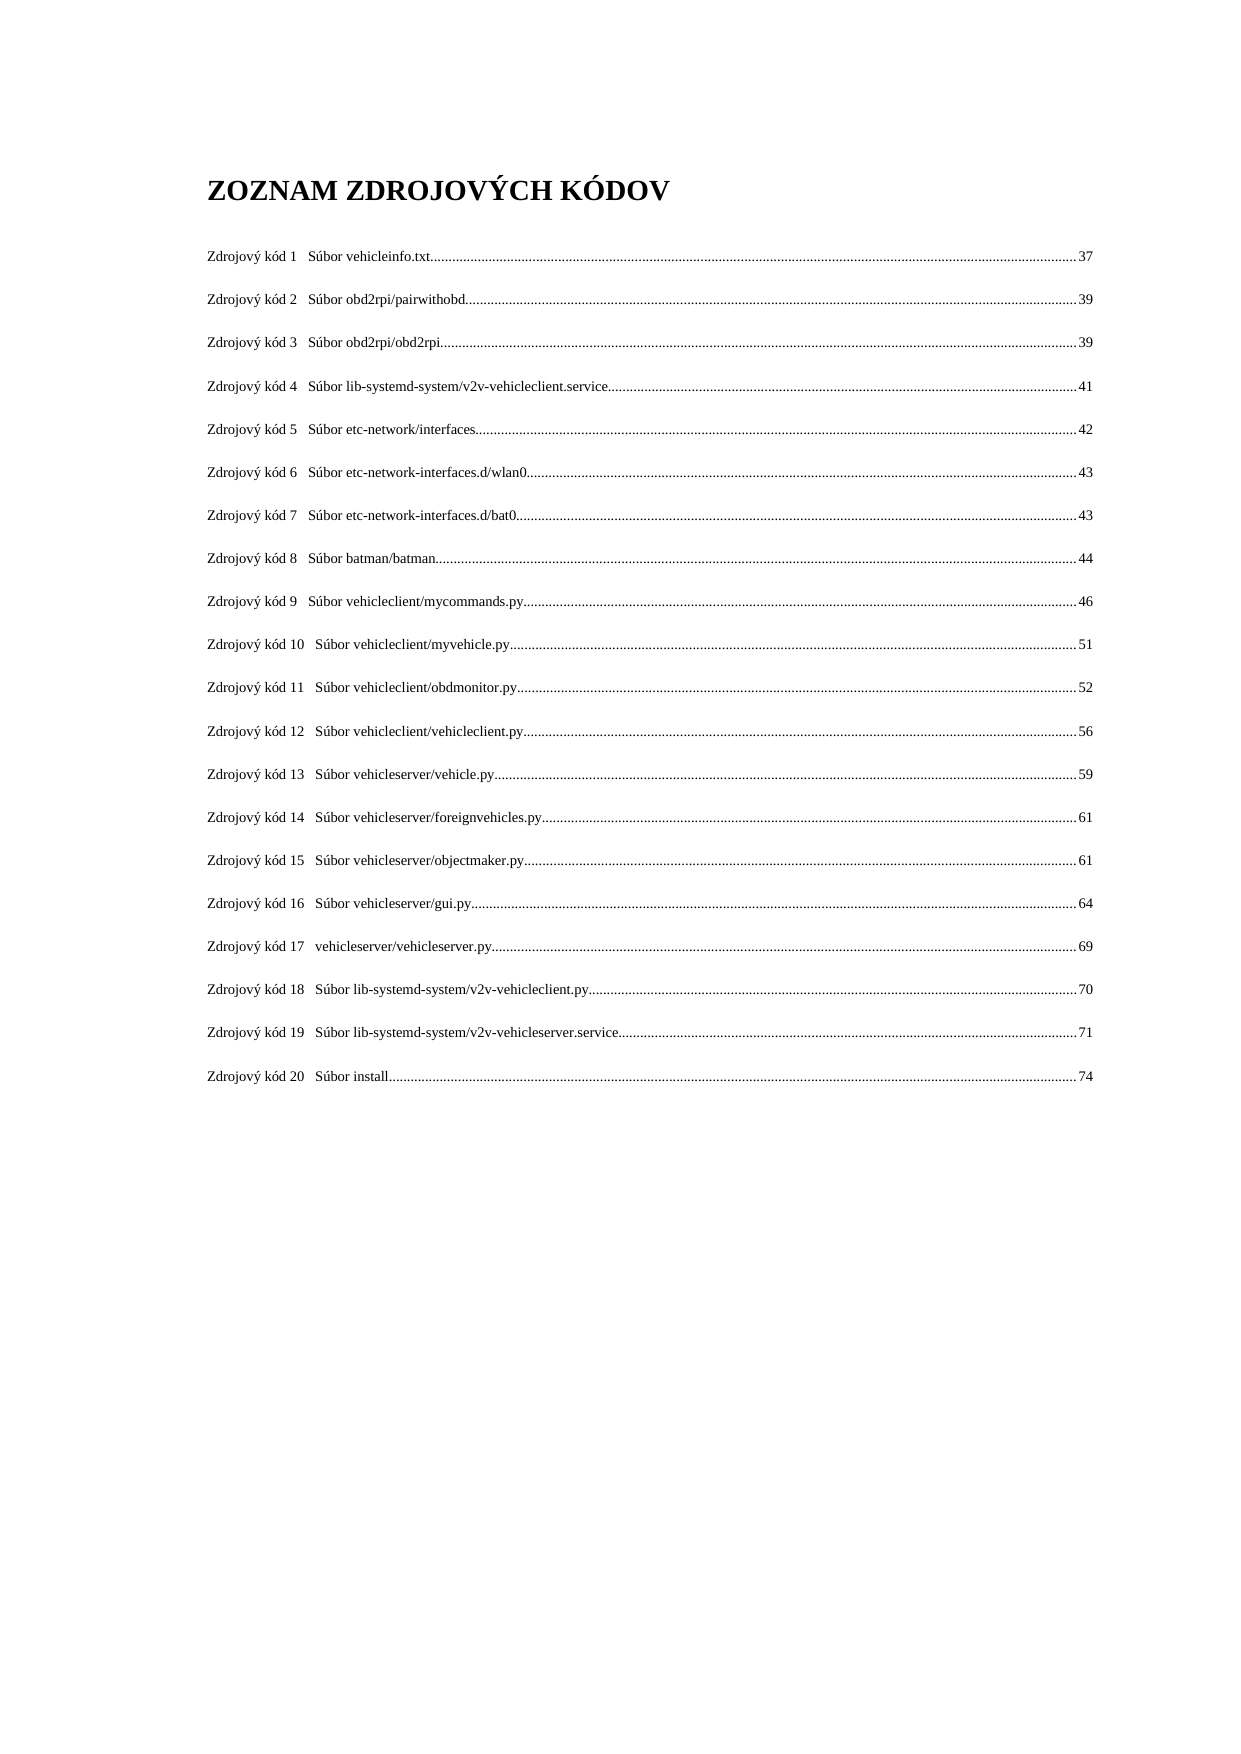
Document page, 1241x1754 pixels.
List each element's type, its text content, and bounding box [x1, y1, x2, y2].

text Zdrojový kód 1 Súbor vehicleinfo.txt 37 [207, 248, 1033, 277]
text Zdrojový kód 13 Súbor vehicleserver/vehicle.py 59 [207, 766, 1033, 794]
text Zdrojový kód 10 Súbor vehicleclient/myvehicle.py 51 [207, 636, 1033, 665]
text Zdrojový kód 7 Súbor etc-network-interfaces.d/bat0 43 [207, 507, 1033, 536]
text Zdrojový kód 2 Súbor obd2rpi/pairwithobd 39 [207, 291, 1033, 320]
text Zdrojový kód 17 vehicleserver/vehicleserver.py 69 [207, 938, 1033, 967]
subtitle Zoznam zdrojových kódov [207, 173, 1092, 206]
text Zdrojový kód 3 Súbor obd2rpi/obd2rpi 39 [207, 334, 1033, 363]
text Zdrojový kód 9 Súbor vehicleclient/mycommands.py 46 [207, 593, 1033, 622]
text Zdrojový kód 16 Súbor vehicleserver/gui.py 64 [207, 895, 1033, 924]
text Zdrojový kód 11 Súbor vehicleclient/obdmonitor.py 52 [207, 679, 1033, 708]
text Zdrojový kód 18 Súbor lib-systemd-system/v2v-vehicleclient.py 70 [207, 981, 1033, 1010]
text Zdrojový kód 15 Súbor vehicleserver/objectmaker.py 61 [207, 852, 1033, 881]
text Zdrojový kód 19 Súbor lib-systemd-system/v2v-vehicleserver.service 71 [207, 1024, 1033, 1053]
text Zdrojový kód 12 Súbor vehicleclient/vehicleclient.py 56 [207, 722, 1033, 751]
text Zdrojový kód 20 Súbor install 74 [207, 1067, 1033, 1096]
text Zdrojový kód 8 Súbor batman/batman 44 [207, 550, 1033, 579]
text Zdrojový kód 14 Súbor vehicleserver/foreignvehicles.py 61 [207, 809, 1033, 837]
text Zdrojový kód 4 Súbor lib-systemd-system/v2v-vehicleclient.service 41 [207, 377, 1033, 406]
text Zdrojový kód 5 Súbor etc-network/interfaces 42 [207, 421, 1033, 449]
text Zdrojový kód 6 Súbor etc-network-interfaces.d/wlan0 43 [207, 464, 1033, 492]
